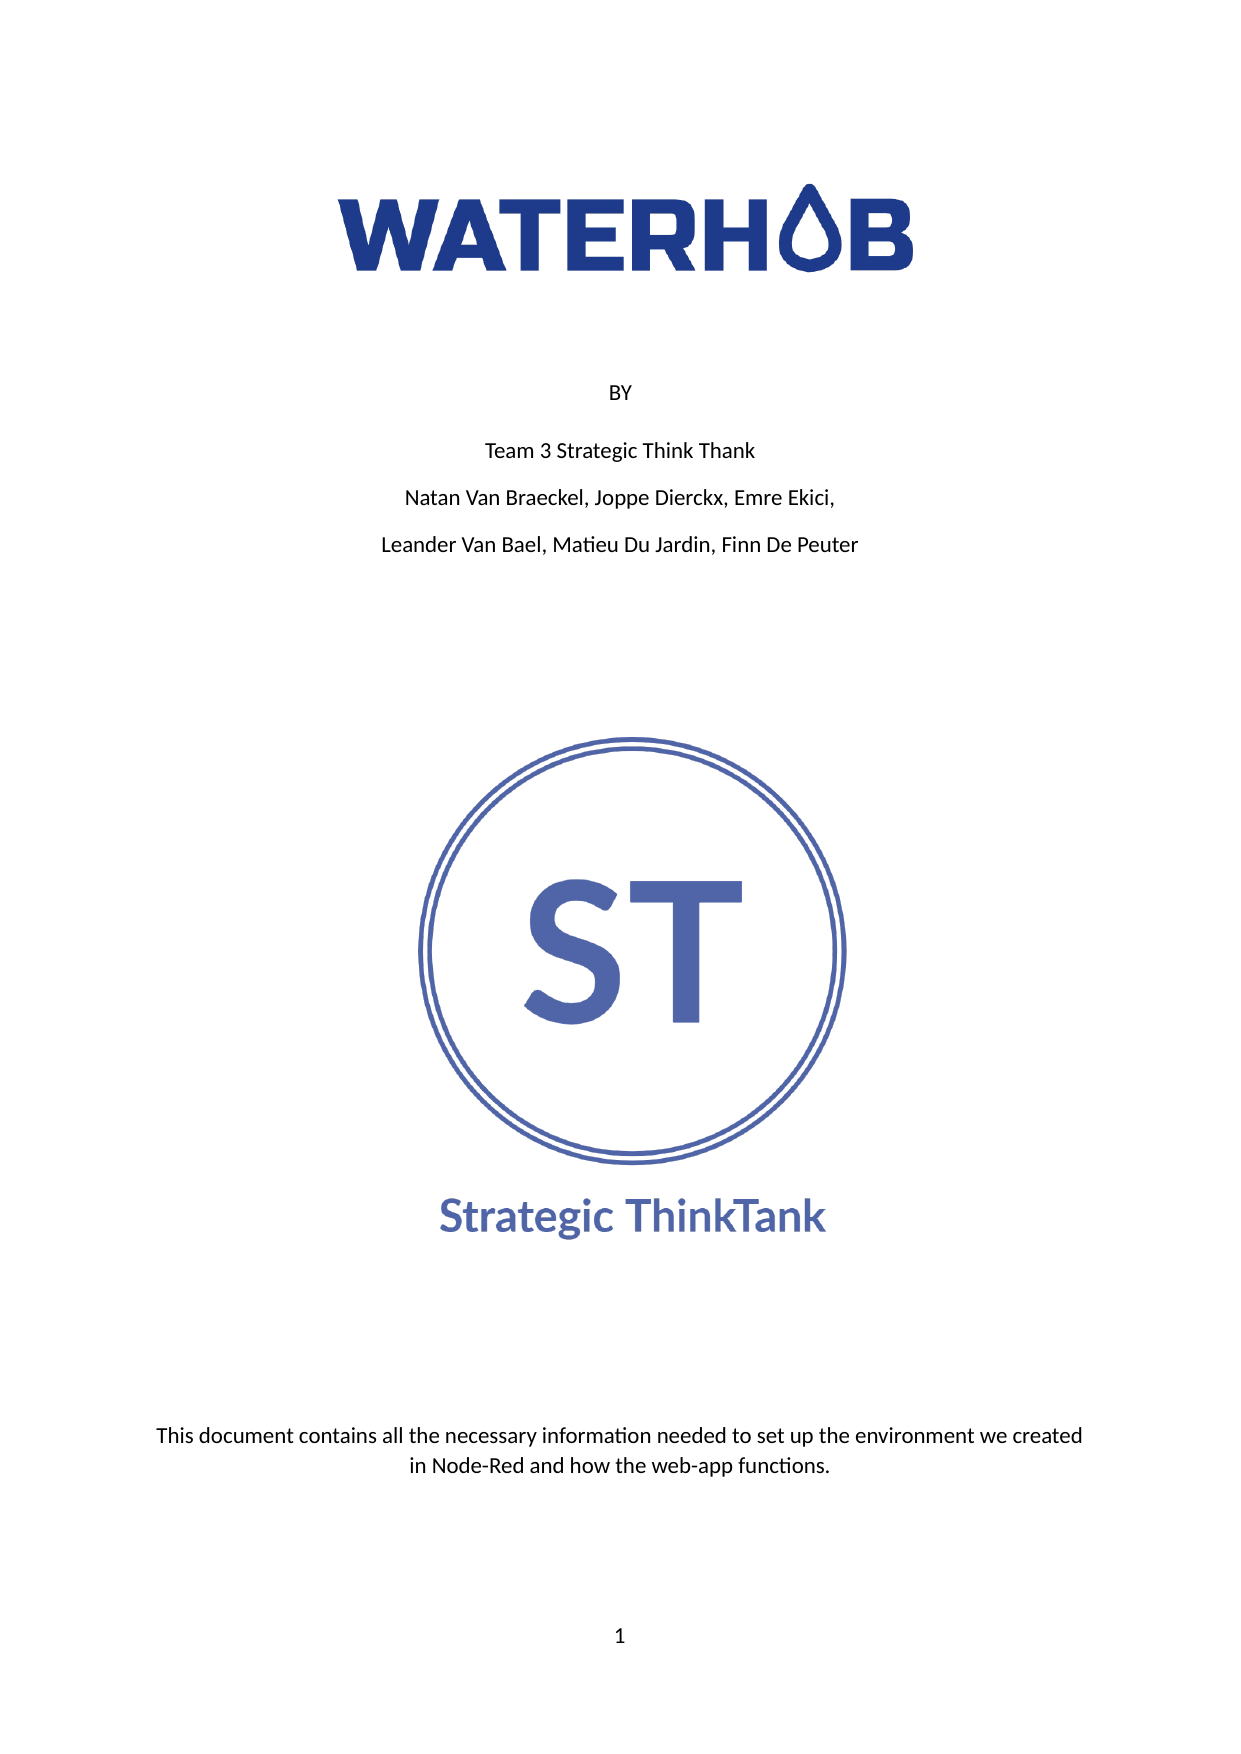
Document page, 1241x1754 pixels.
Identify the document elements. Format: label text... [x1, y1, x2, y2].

text BY [148, 378, 1093, 406]
text Team 3 Strategic Think Thank [148, 436, 1093, 464]
text This document contains all the necessary information needed to set up the environment we created in Node-Red and how the web-app functions. [148, 1421, 1093, 1479]
text Natan Van Braeckel, Joppe Dierckx, Emre Ekici, [148, 483, 1093, 511]
picture [314, 147, 926, 301]
text Leander Van Bael, Matieu Du Jardin, Finn De Peuter [148, 530, 1093, 558]
picture [283, 635, 980, 1333]
